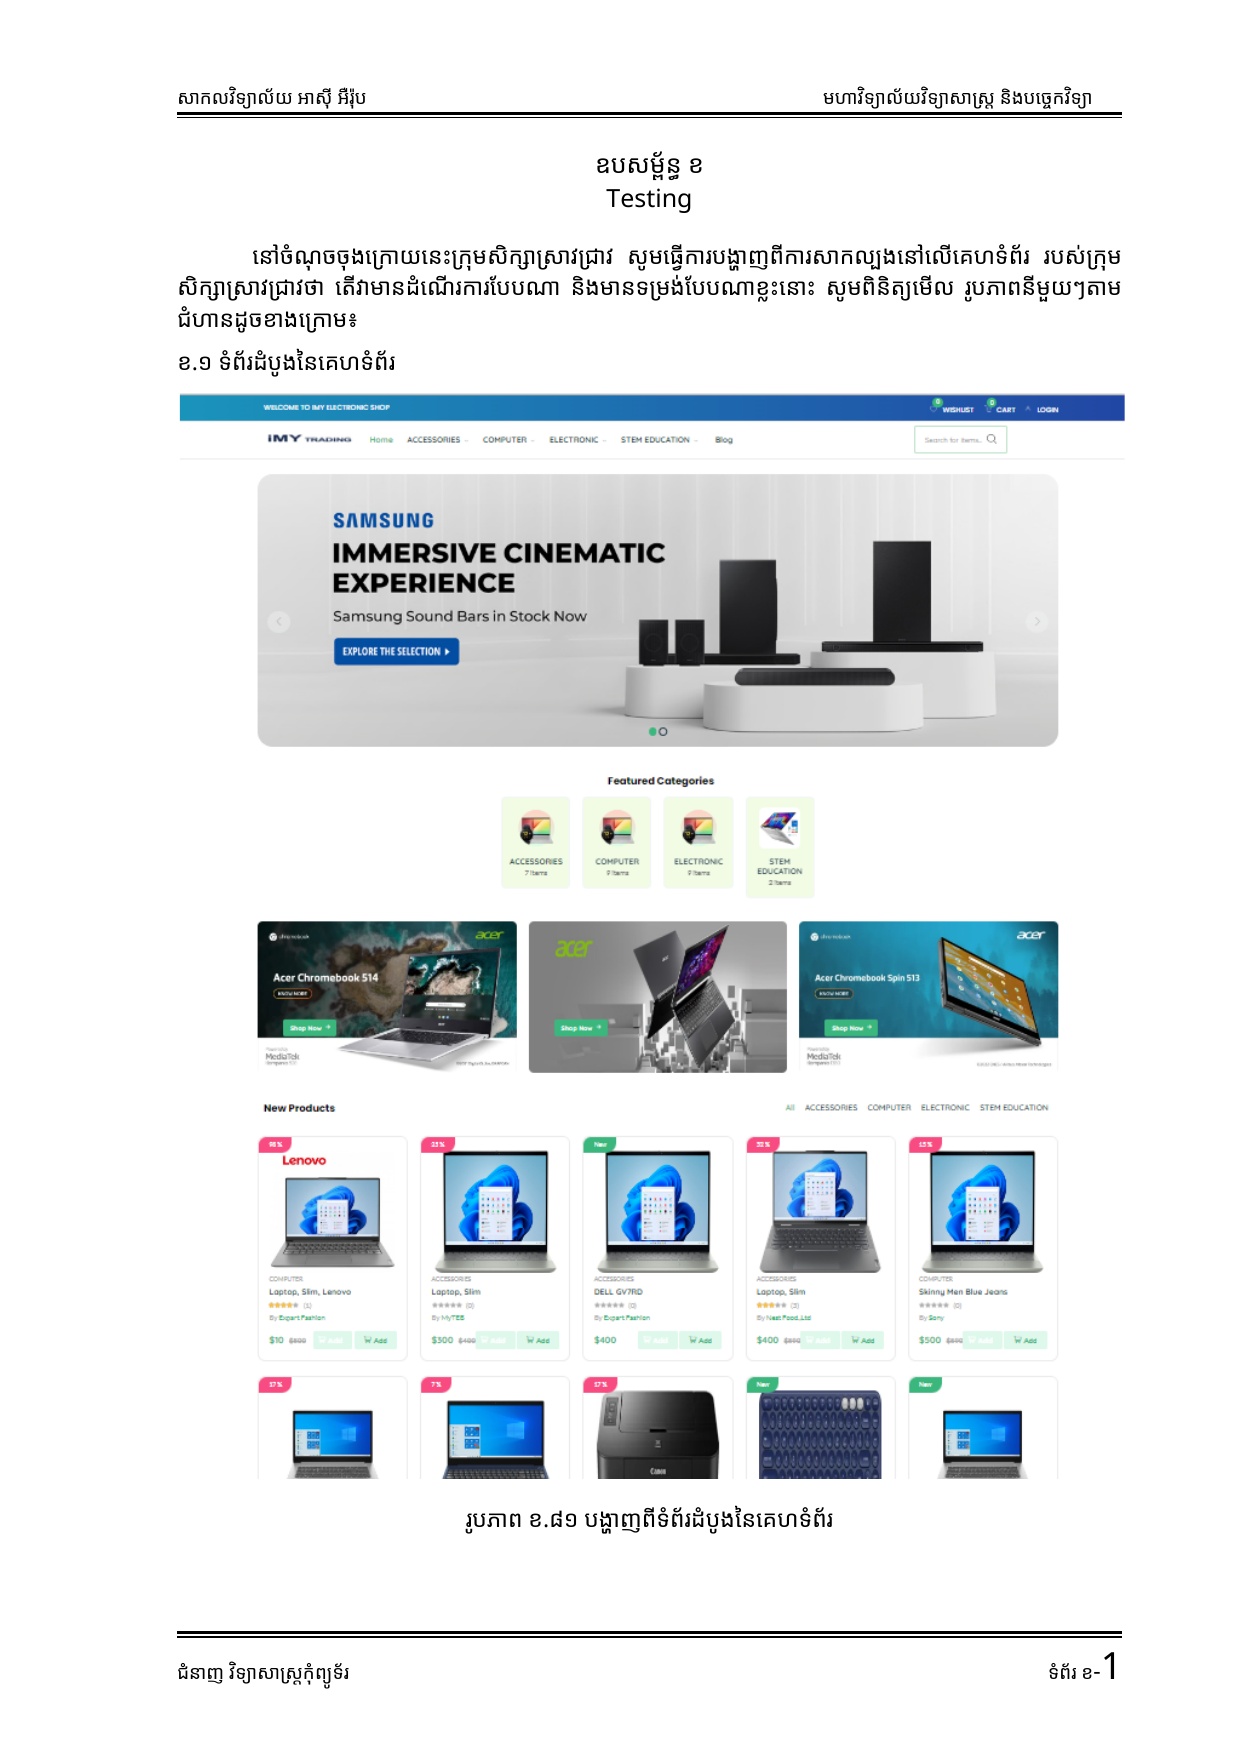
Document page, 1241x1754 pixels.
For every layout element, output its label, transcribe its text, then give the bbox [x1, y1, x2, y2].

text Testing [177, 181, 1122, 215]
text នៅចំណុចចុងក្រោយនេះក្រុមសិក្សាស្រាវជា្រវ សូមធ្វើការបង្ហាញពីការសាកល្បងនៅលើគេហទំព័រ របស់ក្រុមសិក្សាស្រាវជ្រាវថា តើវាមានដំណើរការបែបណា និងមានទម្រង់បែបណាខ្លះនោះ សូមពិនិត្យមើល រូបភាពនីមួយៗតាមជំហានដូចខាងក្រោម៖ [177, 240, 1122, 334]
text ខ.១ ទំព័រដំបូងនៃគេហទំព័រ [177, 346, 1122, 378]
text ឧបសម្ព័ន្ធ ខ [177, 147, 1122, 181]
picture [179, 393, 1125, 1479]
